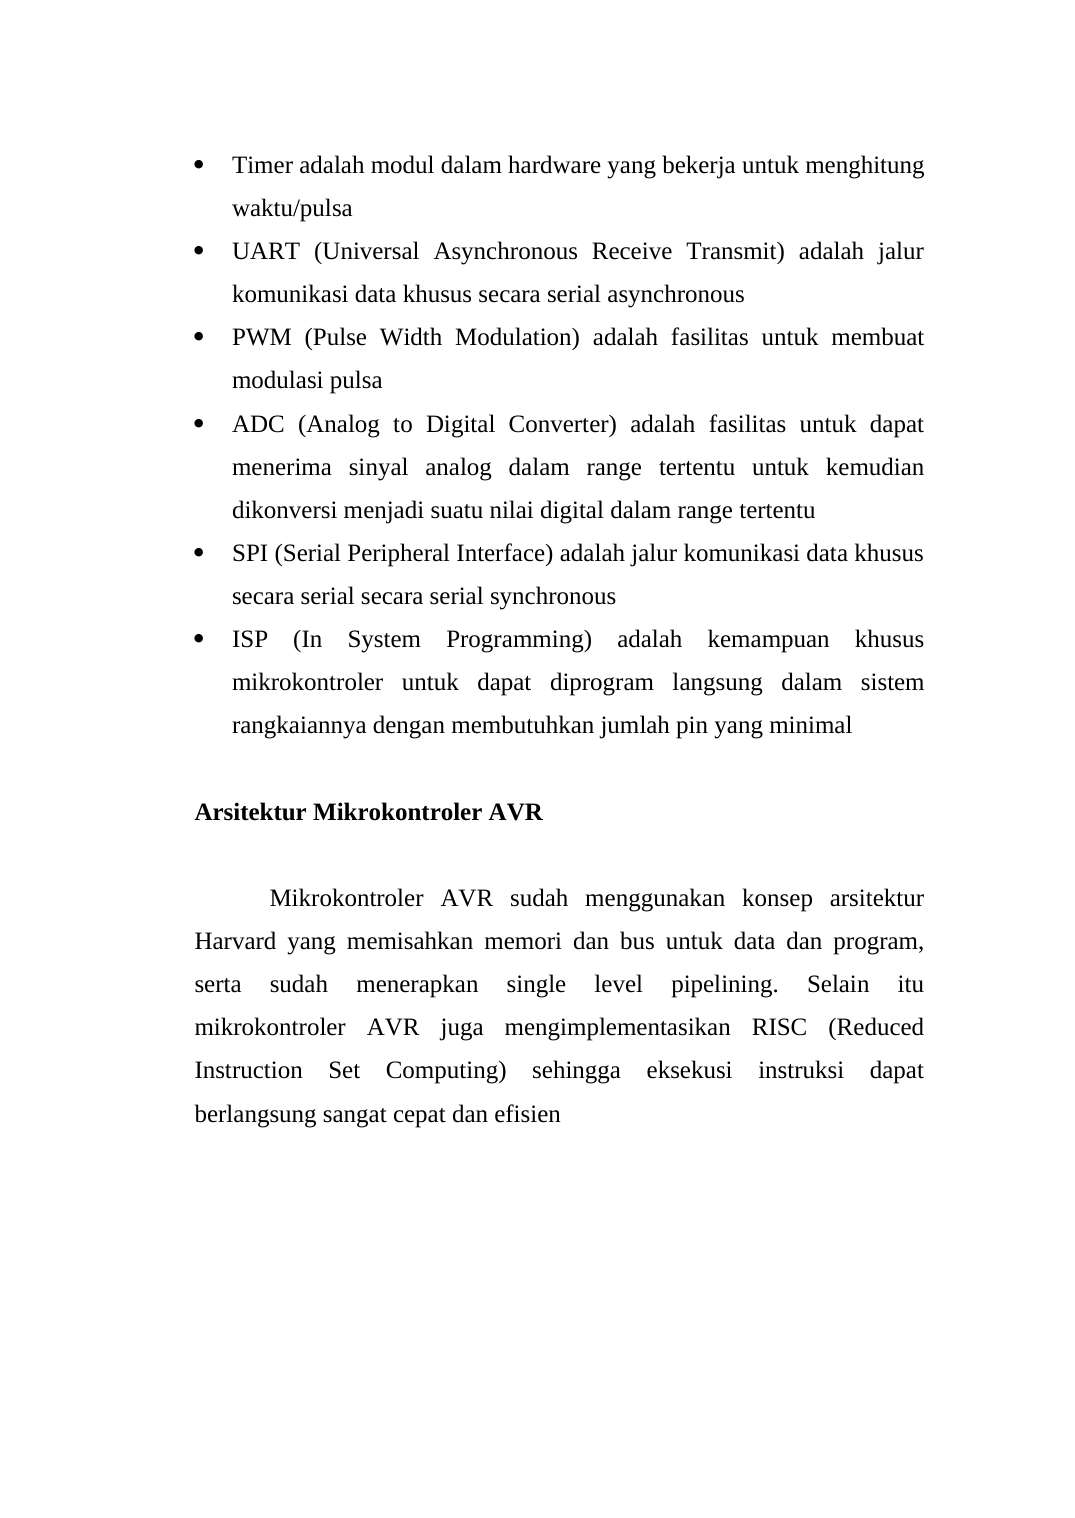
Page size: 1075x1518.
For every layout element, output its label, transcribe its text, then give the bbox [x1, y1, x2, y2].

list PWM (Pulse Width Modulation) adalah fasilitas untuk membuat modulasi pulsa [194, 322, 925, 394]
list ISP (In System Programming) adalah kemampuan khusus mikrokontroler untuk dapat diprogram langsung dalam sistem rangkaiannya dengan membutuhkan jumlah pin yang minimal [194, 624, 925, 739]
list SPI (Serial Peripheral Interface) adalah jalur komunikasi data khusus secara serial secara serial synchronous [194, 538, 925, 610]
text Arsitektur Mikrokontroler AVR [150, 797, 925, 826]
list UART (Universal Asynchronous Receive Transmit) adalah jalur komunikasi data khusus secara serial asynchronous [194, 236, 925, 308]
list ADC (Analog to Digital Converter) adalah fasilitas untuk dapat menerima sinyal analog dalam range tertentu untuk kemudian dikonversi menjadi suatu nilai digital dalam range tertentu [194, 409, 925, 524]
list Timer adalah modul dalam hardware yang bekerja untuk menghitung waktu/pulsa [194, 150, 925, 222]
text Mikrokontroler AVR sudah menggunakan konsep arsitektur Harvard yang memisahkan memori dan bus untuk data dan program, serta sudah menerapkan single level pipelining. Selain itu mikrokontroler AVR juga mengimplementasikan RISC (Reduced Instruction Set Computing) sehingga eksekusi instruksi dapat berlangsung sangat cepat dan efisien [194, 883, 925, 1127]
